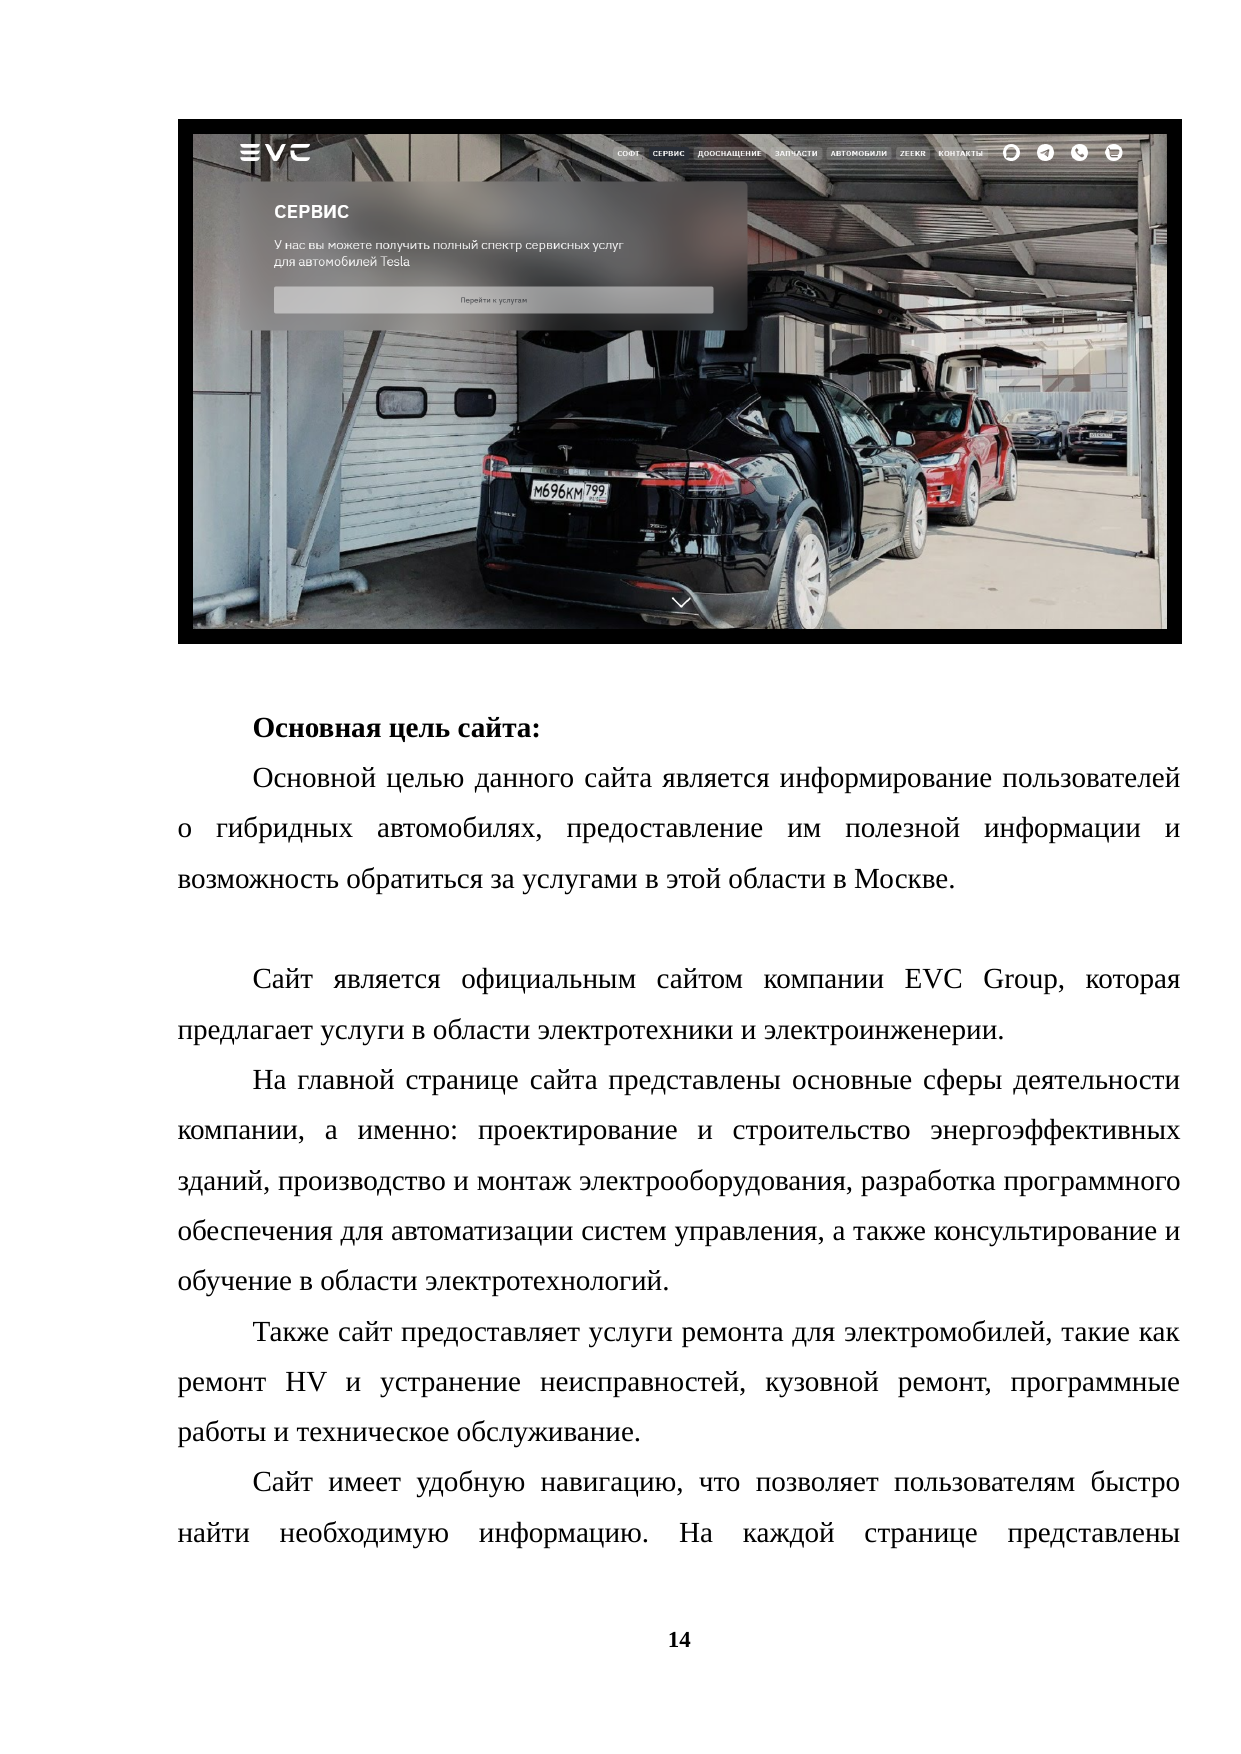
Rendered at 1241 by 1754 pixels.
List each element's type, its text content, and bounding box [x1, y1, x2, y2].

list На главной странице сайта представлены основные сферы деятельности компании, а именно: проектирование и строительство энергоэффективных зданий, производство и монтаж электрооборудования, разработка программного обеспечения для автоматизации систем управления, а также консультирование и обучение в области электротехнологий. [177, 1062, 1181, 1297]
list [177, 1464, 1181, 1548]
picture [193, 134, 1167, 629]
list Основной целью данного сайта является информирование пользователей о гибридных автомобилях, предоставление им полезной информации и возможность обратиться за услугами в этой области в Москве. [177, 760, 1181, 894]
list Сайт является официальным сайтом компании EVC Group, которая предлагает услуги в области электротехники и электроинженерии. [177, 961, 1181, 1045]
list Также сайт предоставляет услуги ремонта для электромобилей, такие как ремонт HV и устранение неисправностей, кузовной ремонт, программные работы и техническое обслуживание. [177, 1314, 1181, 1448]
list Основная цель сайта: [252, 710, 1181, 743]
